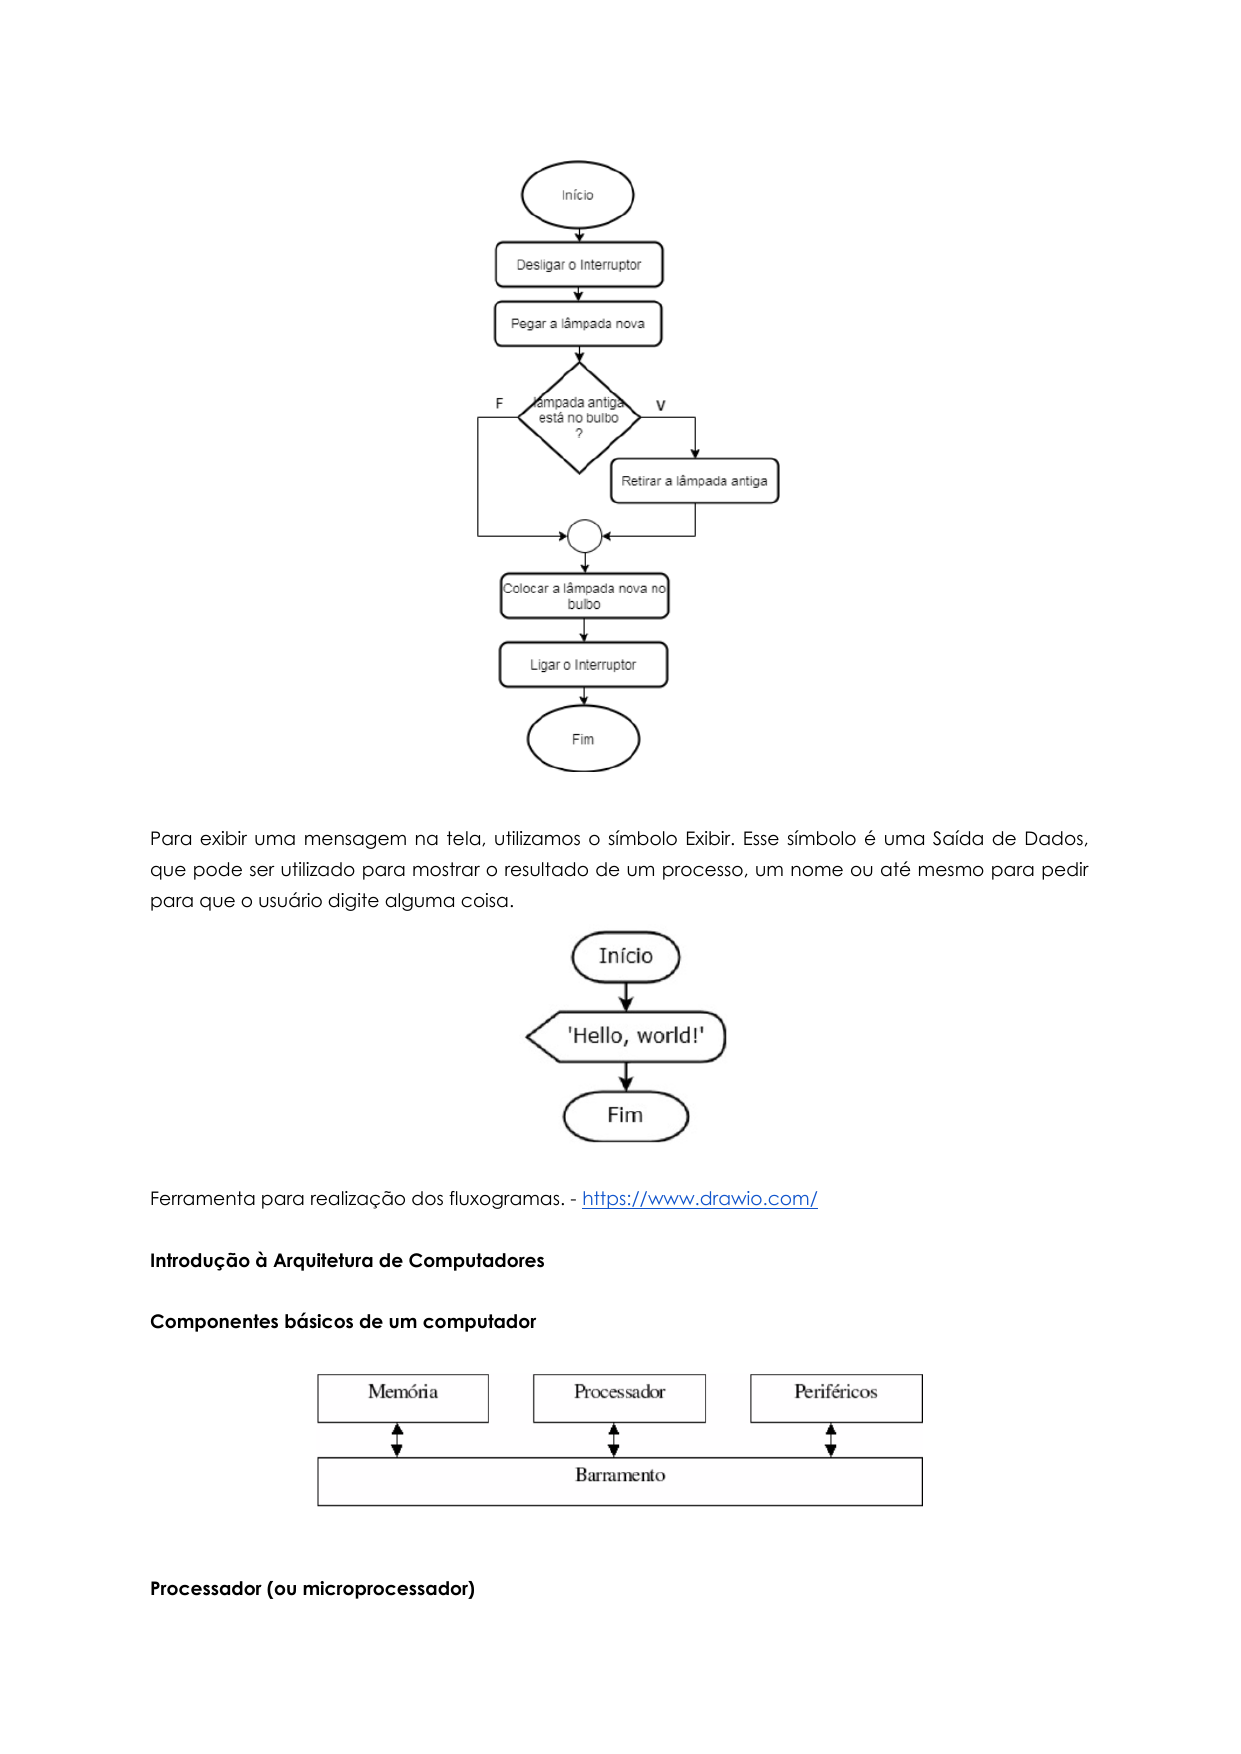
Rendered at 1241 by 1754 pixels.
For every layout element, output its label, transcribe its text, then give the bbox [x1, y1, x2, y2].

text Processador (ou microprocessador) [150, 1575, 1090, 1601]
text Ferramenta para realização dos fluxogramas. - https://www.drawio.com/ [150, 1185, 1090, 1211]
text Componentes básicos de um computador [150, 1308, 1090, 1334]
text Para exibir uma mensagem na tela, utilizamos o símbolo Exibir. Esse símbolo é uma Saída de Dados, que pode ser utilizado para mostrar o resultado de um processo, um nome ou até mesmo para pedir para que o usuário digite alguma coisa. [150, 824, 1090, 913]
picture [451, 150, 790, 790]
picture [309, 1369, 931, 1510]
picture [503, 916, 737, 1151]
text Introdução à Arquitetura de Computadores [150, 1246, 1090, 1273]
